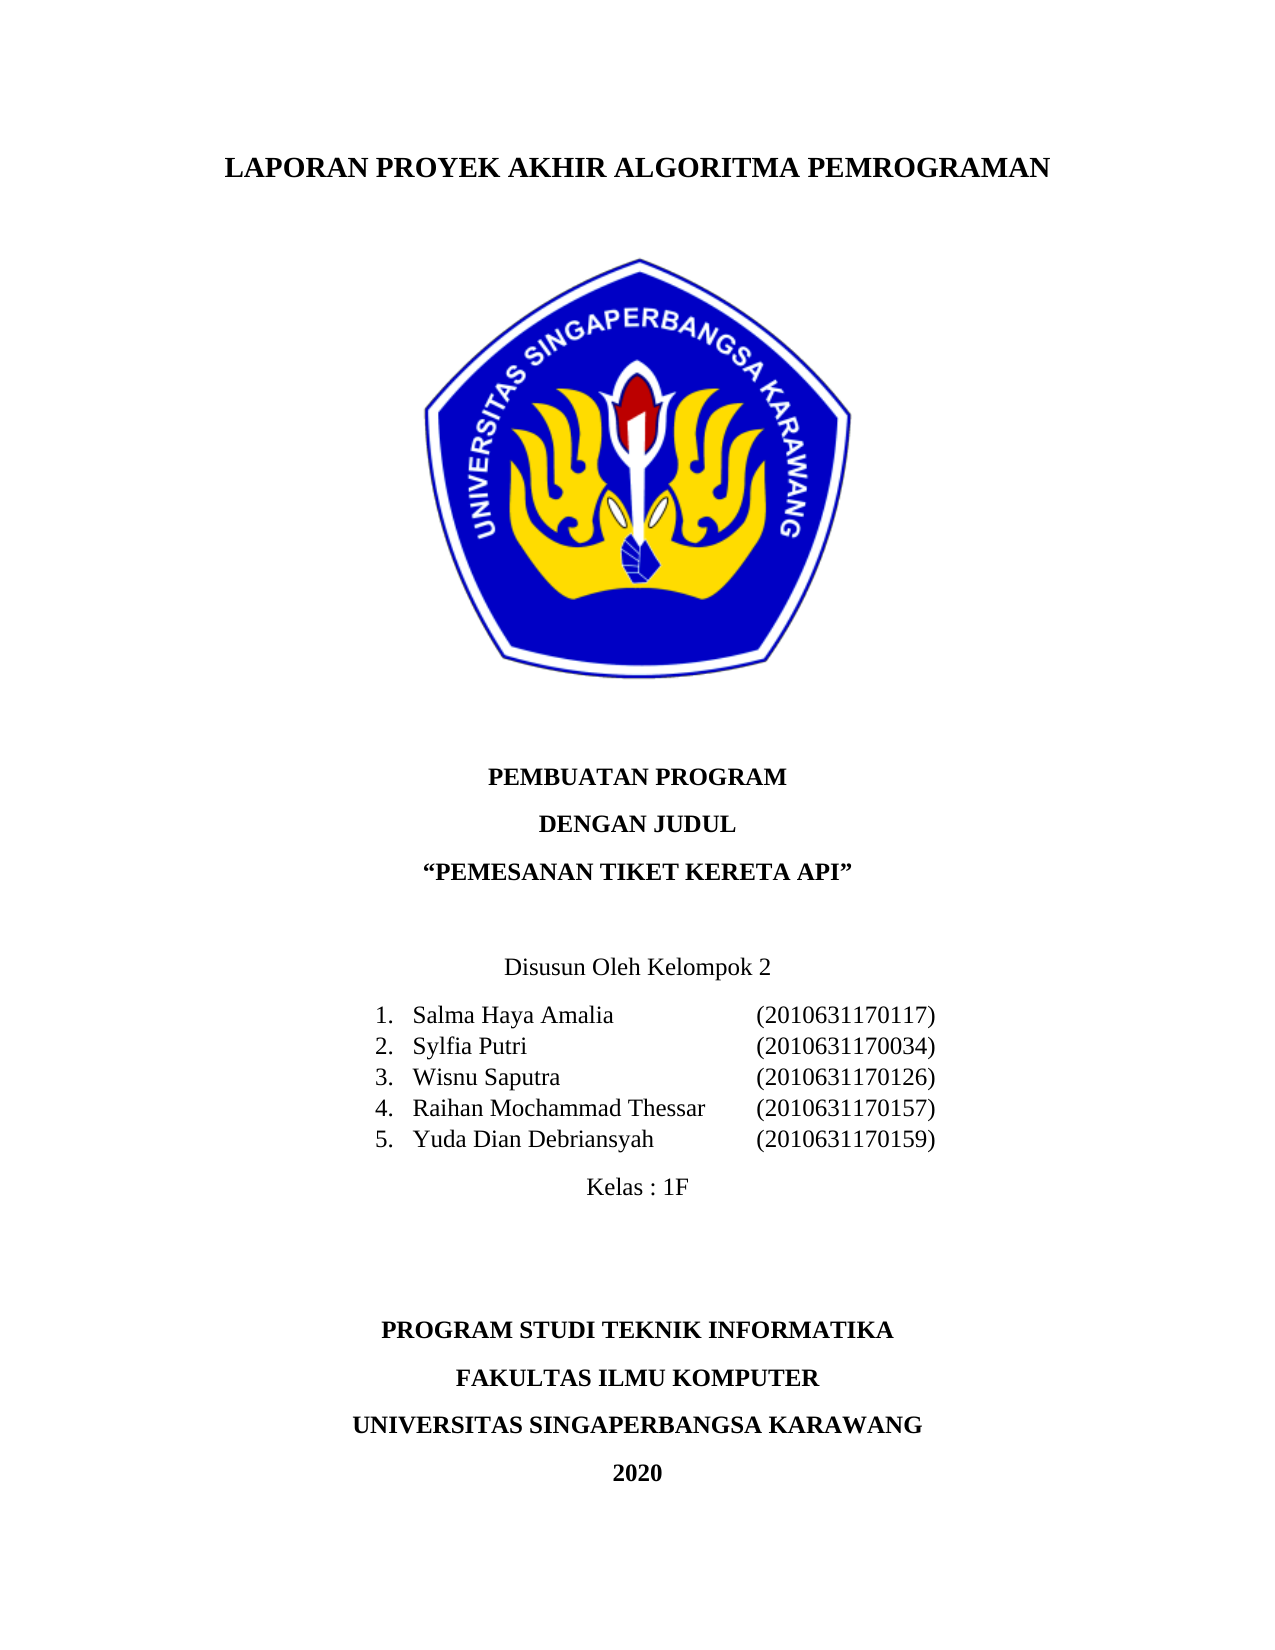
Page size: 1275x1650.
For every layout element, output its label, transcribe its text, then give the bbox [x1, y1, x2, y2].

text LAPORAN PROYEK AKHIR ALGORITMA PEMROGRAMAN [150, 150, 1125, 183]
text 2020 [150, 1458, 1125, 1487]
picture [421, 255, 854, 690]
text FAKULTAS ILMU KOMPUTER [150, 1363, 1125, 1392]
list Raihan Mochammad Thessar (2010631170157) [375, 1093, 1125, 1122]
text Disusun Oleh Kelompok 2 [150, 952, 1125, 981]
text PROGRAM STUDI TEKNIK INFORMATIKA [150, 1315, 1125, 1344]
list Sylfia Putri (2010631170034) [375, 1031, 1125, 1060]
list Yuda Dian Debriansyah (2010631170159) [375, 1124, 1125, 1153]
text PEMBUATAN PROGRAM [150, 762, 1125, 790]
text Kelas : 1F [150, 1172, 1125, 1201]
list Wisnu Saputra (2010631170126) [375, 1062, 1125, 1091]
list Salma Haya Amalia (2010631170117) [375, 1000, 1125, 1029]
text DENGAN JUDUL [150, 809, 1125, 838]
text UNIVERSITAS SINGAPERBANGSA KARAWANG [150, 1411, 1125, 1439]
text “PEMESANAN TIKET KERETA API” [150, 857, 1125, 886]
